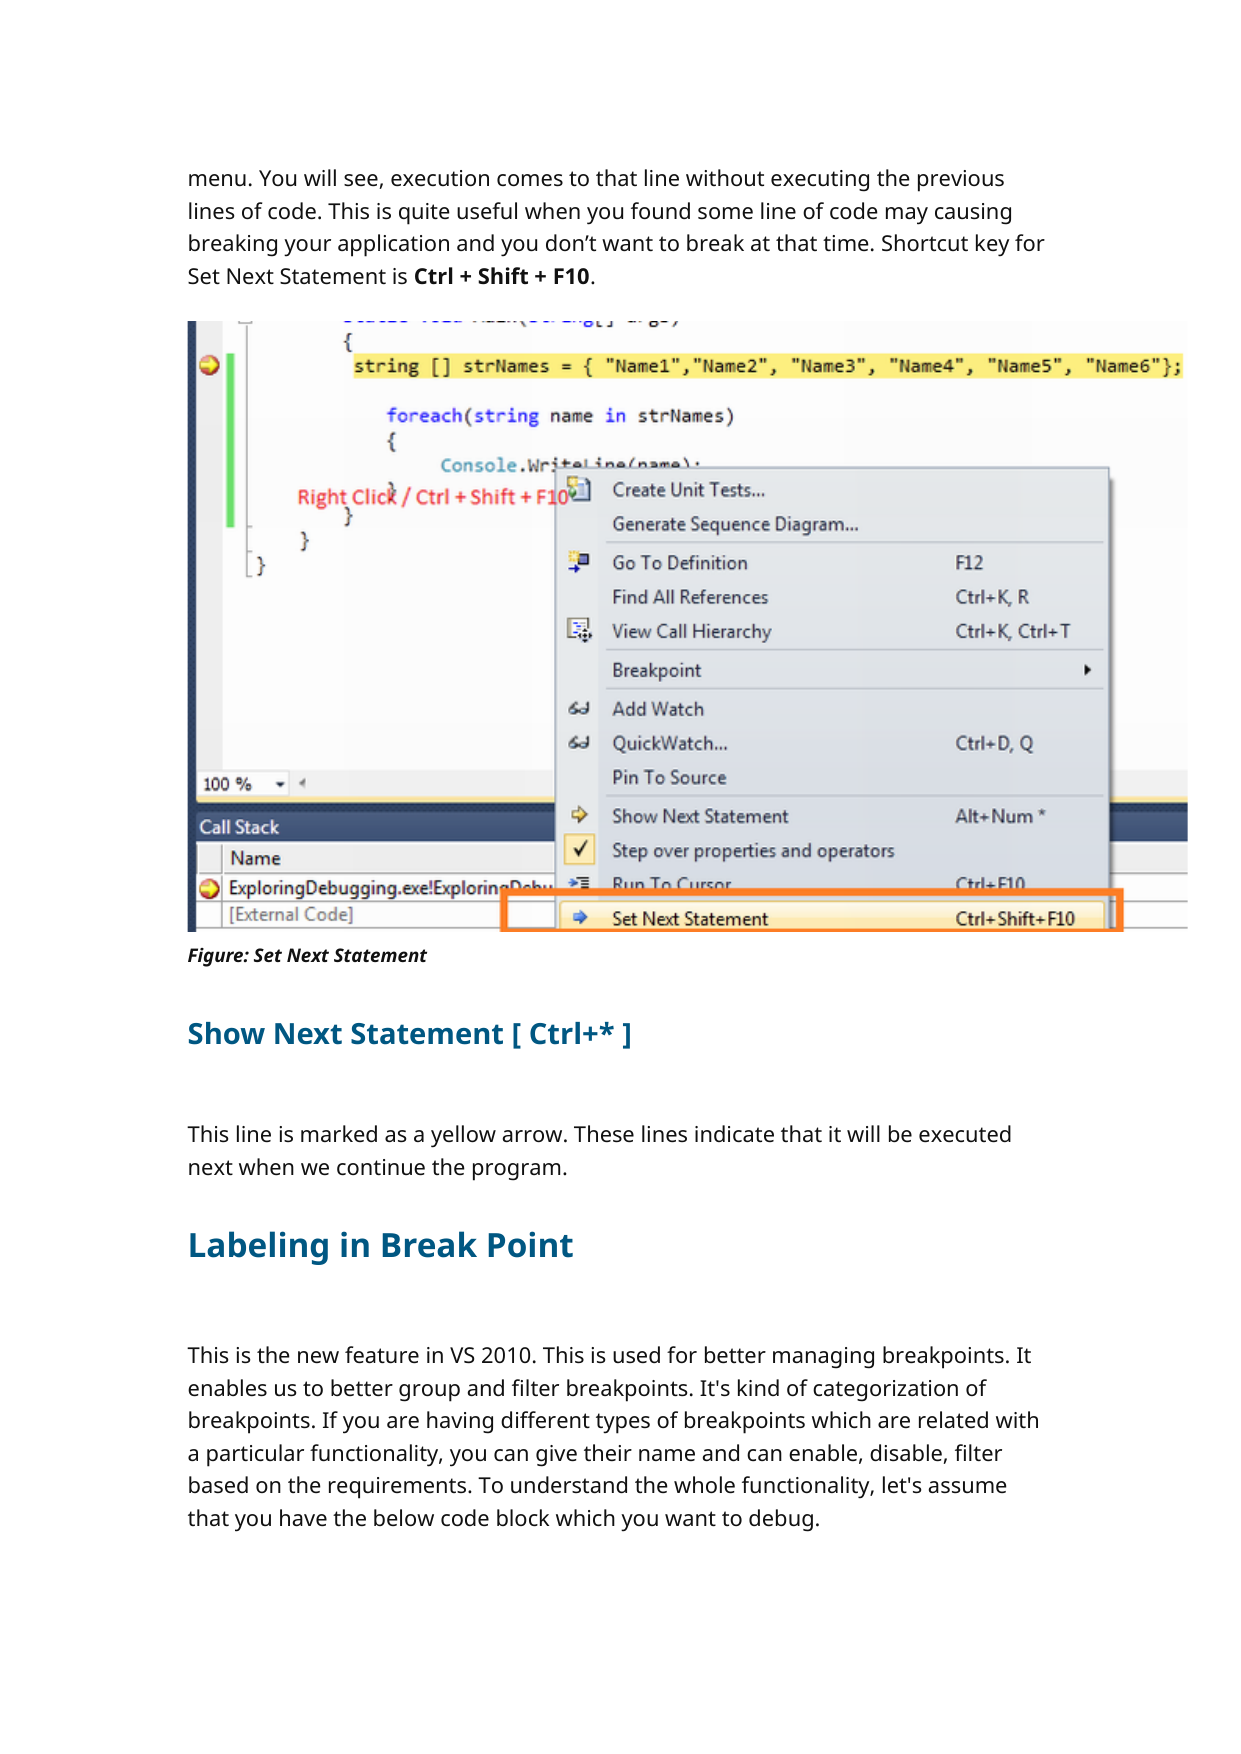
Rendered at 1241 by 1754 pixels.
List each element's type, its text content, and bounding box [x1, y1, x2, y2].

subtitle Labeling in Break Point [187, 1212, 1053, 1277]
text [187, 162, 1053, 292]
subtitle Show Next Statement [ Ctrl+* ] [187, 1000, 1053, 1065]
picture [187, 321, 1188, 932]
text This is the new feature in VS 2010. This is used for better managing breakpoints. It enables us to better group and filter breakpoints. It's kind of categorization of breakpoints. If you are having different types of breakpoints which are related with a particular functionality, you can give their name and can enable, disable, filter based on the requirements. To understand the whole functionality, let's assume that you have the below code block which you want to debug. [187, 1339, 1053, 1534]
text This line is marked as a yellow arrow. These lines indicate that it will be executed next when we continue the program. [187, 1118, 1053, 1183]
text Figure: Set Next Statement [187, 939, 1053, 971]
